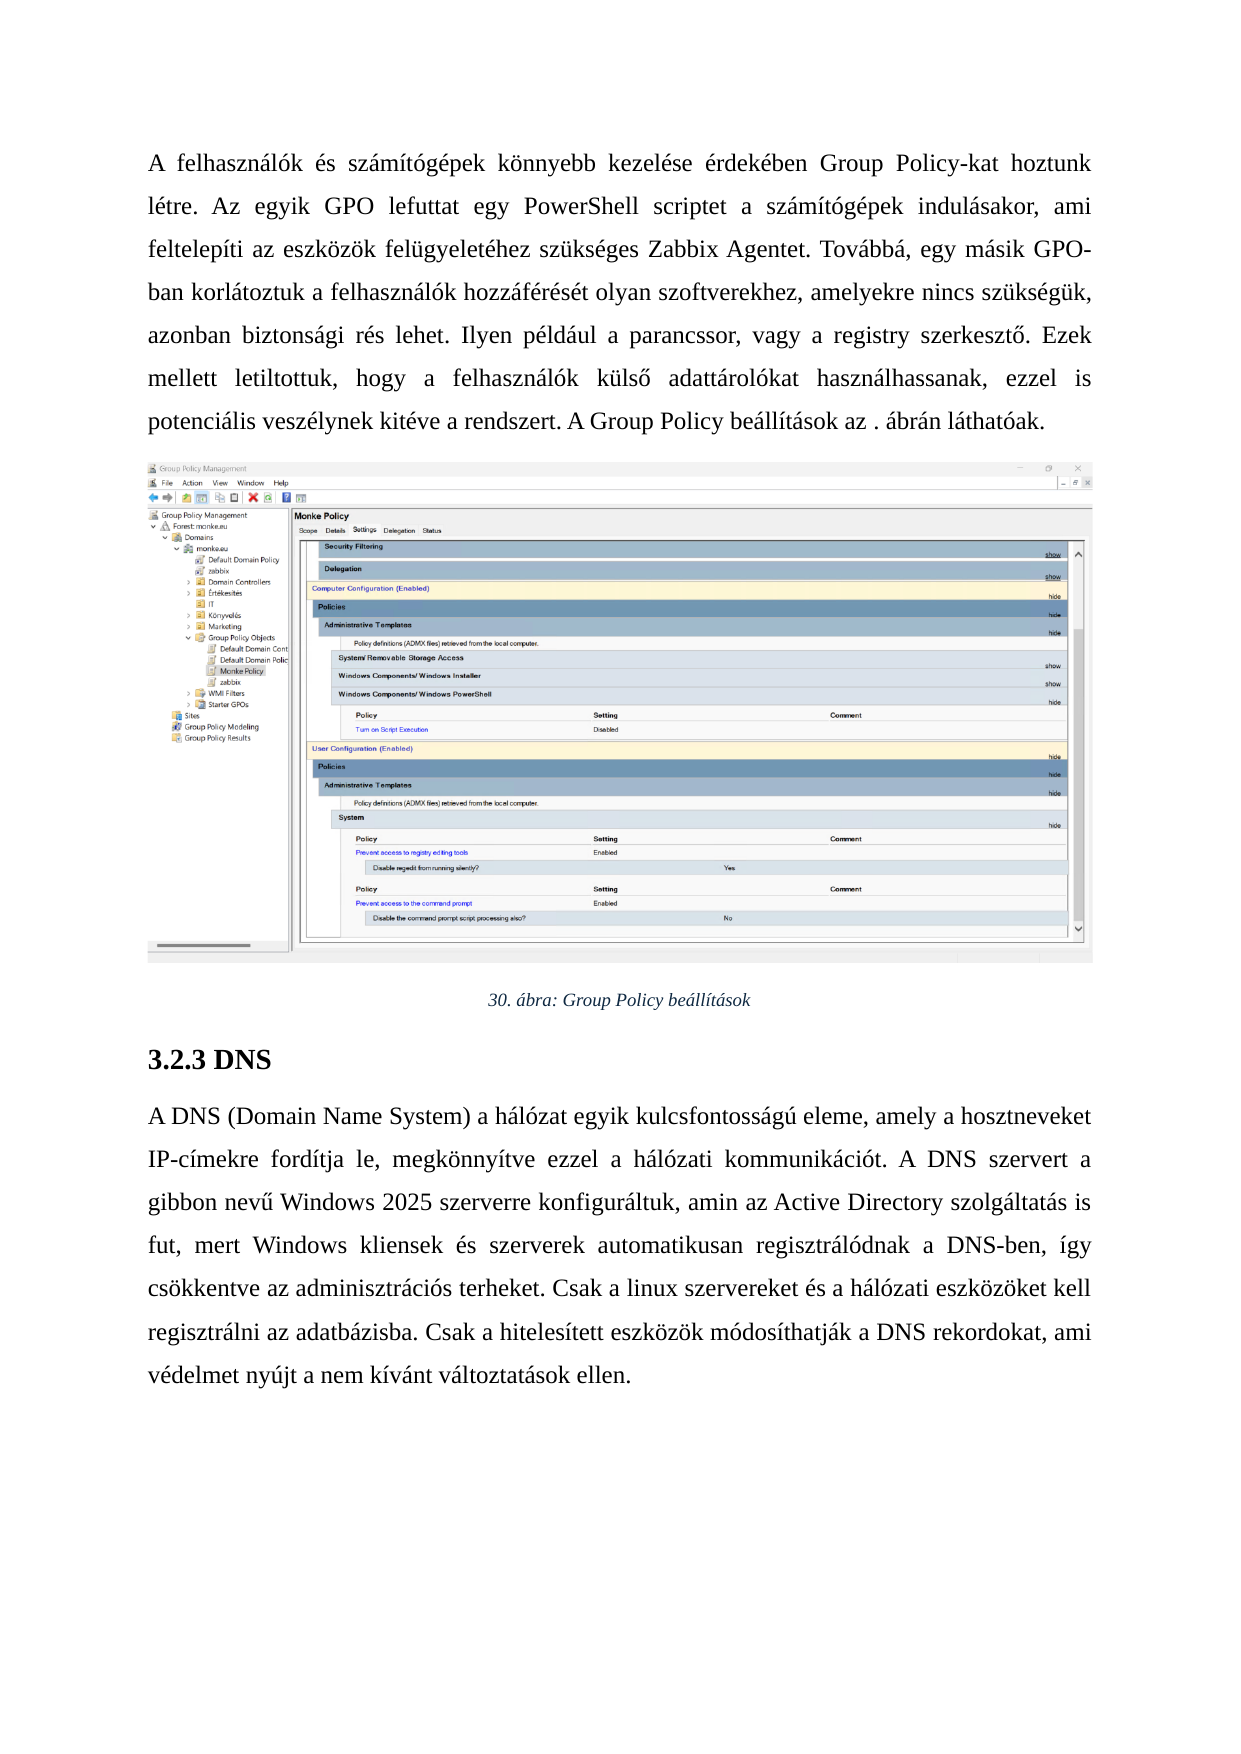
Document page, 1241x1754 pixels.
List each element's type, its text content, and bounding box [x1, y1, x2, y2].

text 30. ábra: Group Policy beállítások [148, 989, 1092, 1011]
subtitle 3.2.3 DNS [148, 1042, 1092, 1076]
text A felhasználók és számítógépek könnyebb kezelése érdekében Group Policy-kat hoztunk létre. Az egyik GPO lefuttat egy PowerShell scriptet a számítógépek indulásakor, ami feltelepíti az eszközök felügyeletéhez szükséges Zabbix Agentet. Továbbá, egy másik GPO-ban korlátoztuk a felhasználók hozzáférését olyan szoftverekhez, amelyekre nincs szükségük, azonban biztonsági rés lehet. Ilyen például a parancssor, vagy a registry szerkesztő. Ezek mellett letiltottuk, hogy a felhasználók külső adattárolókat használhassanak, ezzel is potenciális veszélynek kitéve a rendszert. A Group Policy beállítások az 30. ábrán láthatóak. [148, 148, 1092, 435]
picture [147, 462, 1093, 963]
text A DNS (Domain Name System) a hálózat egyik kulcsfontosságú eleme, amely a hosztneveket IP-címekre fordítja le, megkönnyítve ezzel a hálózati kommunikációt. A DNS szervert a gibbon nevű Windows 2025 szerverre konfiguráltuk, amin az Active Directory szolgáltatás is fut, mert Windows kliensek és szerverek automatikusan regisztrálódnak a DNS-ben, így csökkentve az adminisztrációs terheket. Csak a linux szervereket és a hálózati eszközöket kell regisztrálni az adatbázisba. Csak a hitelesített eszközök módosíthatják a DNS rekordokat, ami védelmet nyújt a nem kívánt változtatások ellen. [148, 1101, 1092, 1388]
